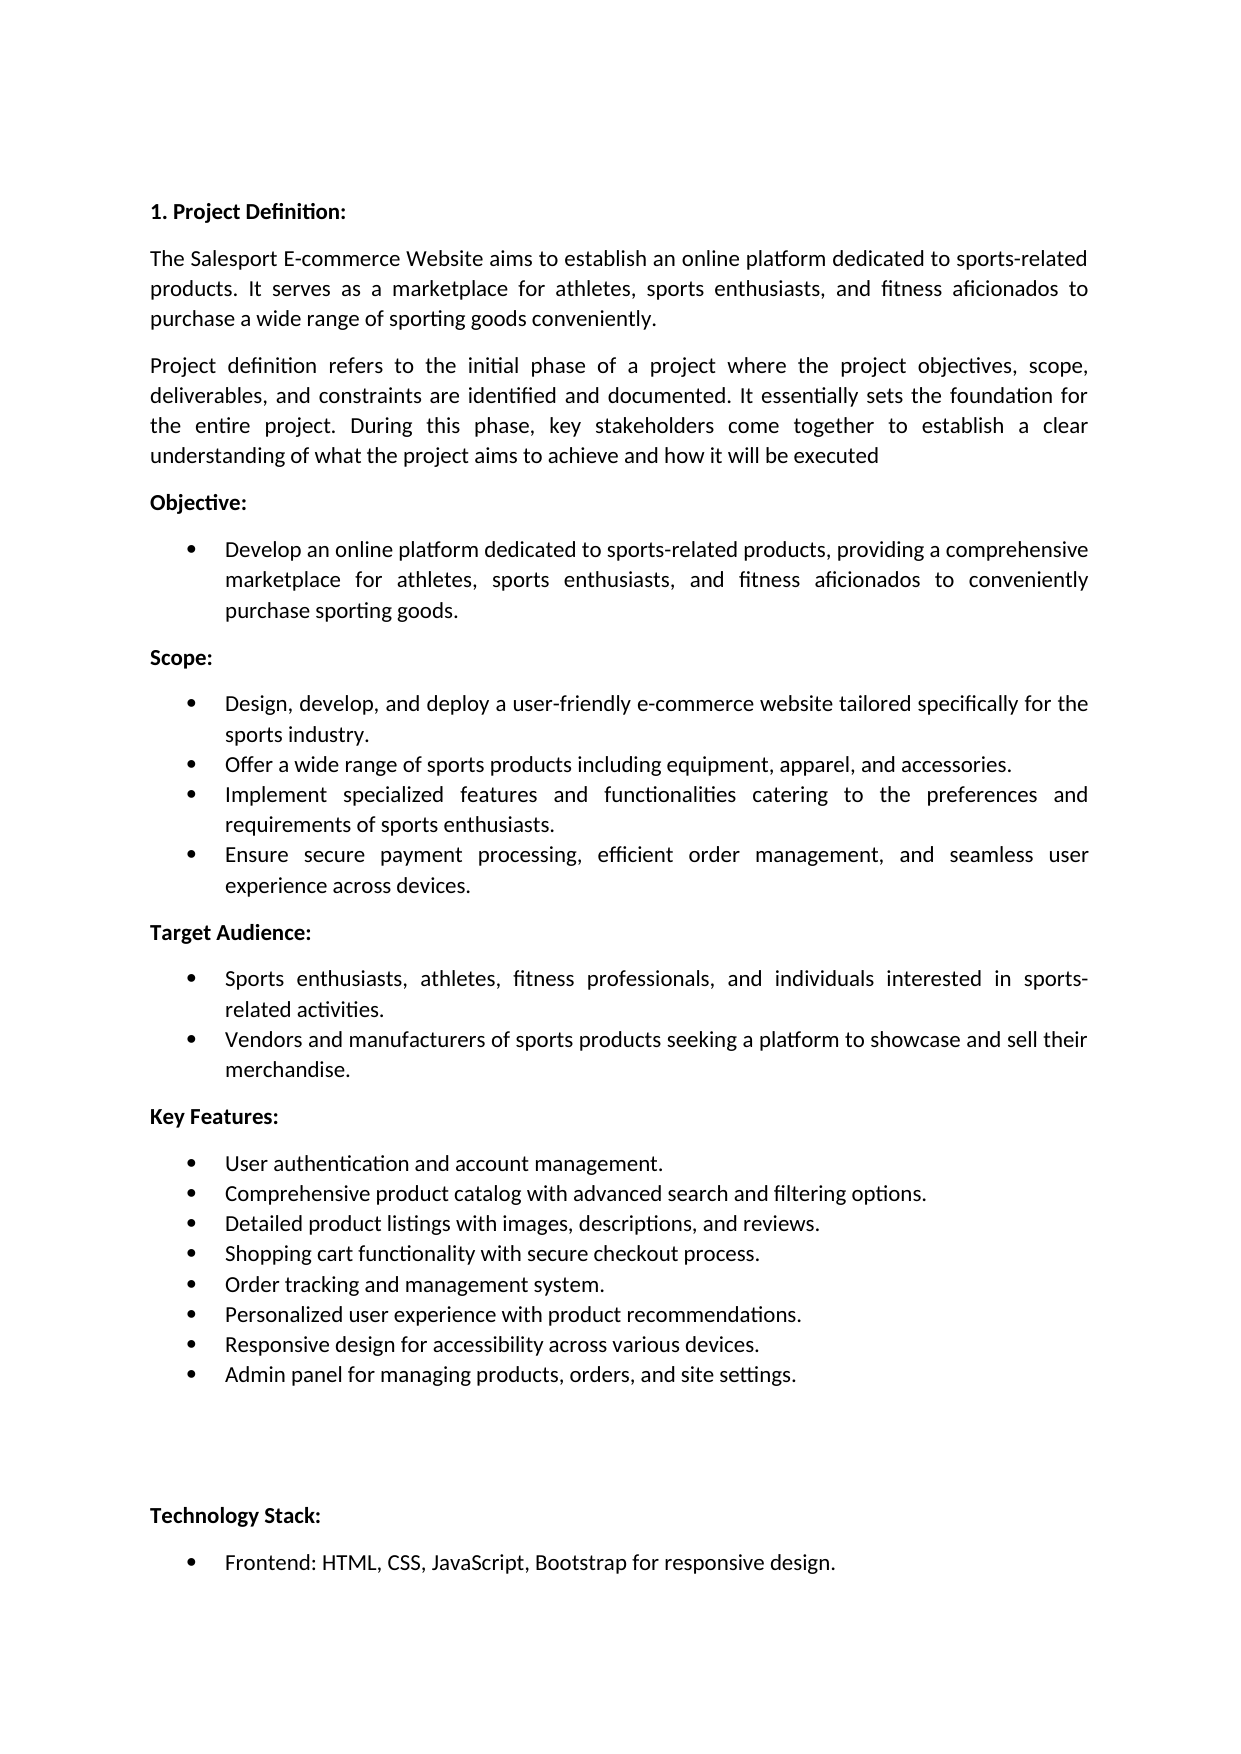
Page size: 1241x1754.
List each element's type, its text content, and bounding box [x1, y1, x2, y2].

list Shopping cart functionality with secure checkout process. [187, 1239, 1090, 1268]
list Comprehensive product catalog with advanced search and filtering options. [187, 1179, 1090, 1207]
list Sports enthusiasts, athletes, fitness professionals, and individuals interested in sports-related activities. [187, 964, 1090, 1023]
list Ensure secure payment processing, efficient order management, and seamless user experience across devices. [187, 841, 1090, 899]
list User authentication and account management. [187, 1149, 1090, 1177]
text Technology Stack: [150, 1501, 1090, 1529]
text Project definition refers to the initial phase of a project where the project objectives, scope, deliverables, and constraints are identified and documented. It essentially sets the foundation for the entire project. During this phase, key stakeholders come together to establish a clear understanding of what the project aims to achieve and how it will be executed [150, 351, 1090, 470]
list Admin panel for managing products, orders, and site settings. [187, 1360, 1090, 1388]
text Scope: [150, 643, 1090, 671]
text 1. Project Definition: [150, 197, 1090, 225]
list Implement specialized features and functionalities catering to the preferences and requirements of sports enthusiasts. [187, 780, 1090, 838]
list Responsive design for accessibility across various devices. [187, 1330, 1090, 1358]
text Target Audience: [150, 918, 1090, 946]
list Frontend: HTML, CSS, JavaScript, Bootstrap for responsive design. [187, 1548, 1090, 1576]
list Offer a wide range of sports products including equipment, apparel, and accessories. [187, 750, 1090, 778]
text Key Features: [150, 1102, 1090, 1130]
list Personalized user experience with product recommendations. [187, 1300, 1090, 1328]
text The Salesport E-commerce Website aims to establish an online platform dedicated to sports-related products. It serves as a marketplace for athletes, sports enthusiasts, and fitness aficionados to purchase a wide range of sporting goods conveniently. [150, 244, 1090, 332]
list Develop an online platform dedicated to sports-related products, providing a comprehensive marketplace for athletes, sports enthusiasts, and fitness aficionados to conveniently purchase sporting goods. [187, 535, 1090, 624]
list Order tracking and management system. [187, 1270, 1090, 1298]
list Detailed product listings with images, descriptions, and reviews. [187, 1209, 1090, 1237]
list Vendors and manufacturers of sports products seeking a platform to showcase and sell their merchandise. [187, 1025, 1090, 1083]
text Objective: [150, 488, 1090, 517]
list Design, develop, and deploy a user-friendly e-commerce website tailored specifically for the sports industry. [187, 689, 1090, 748]
